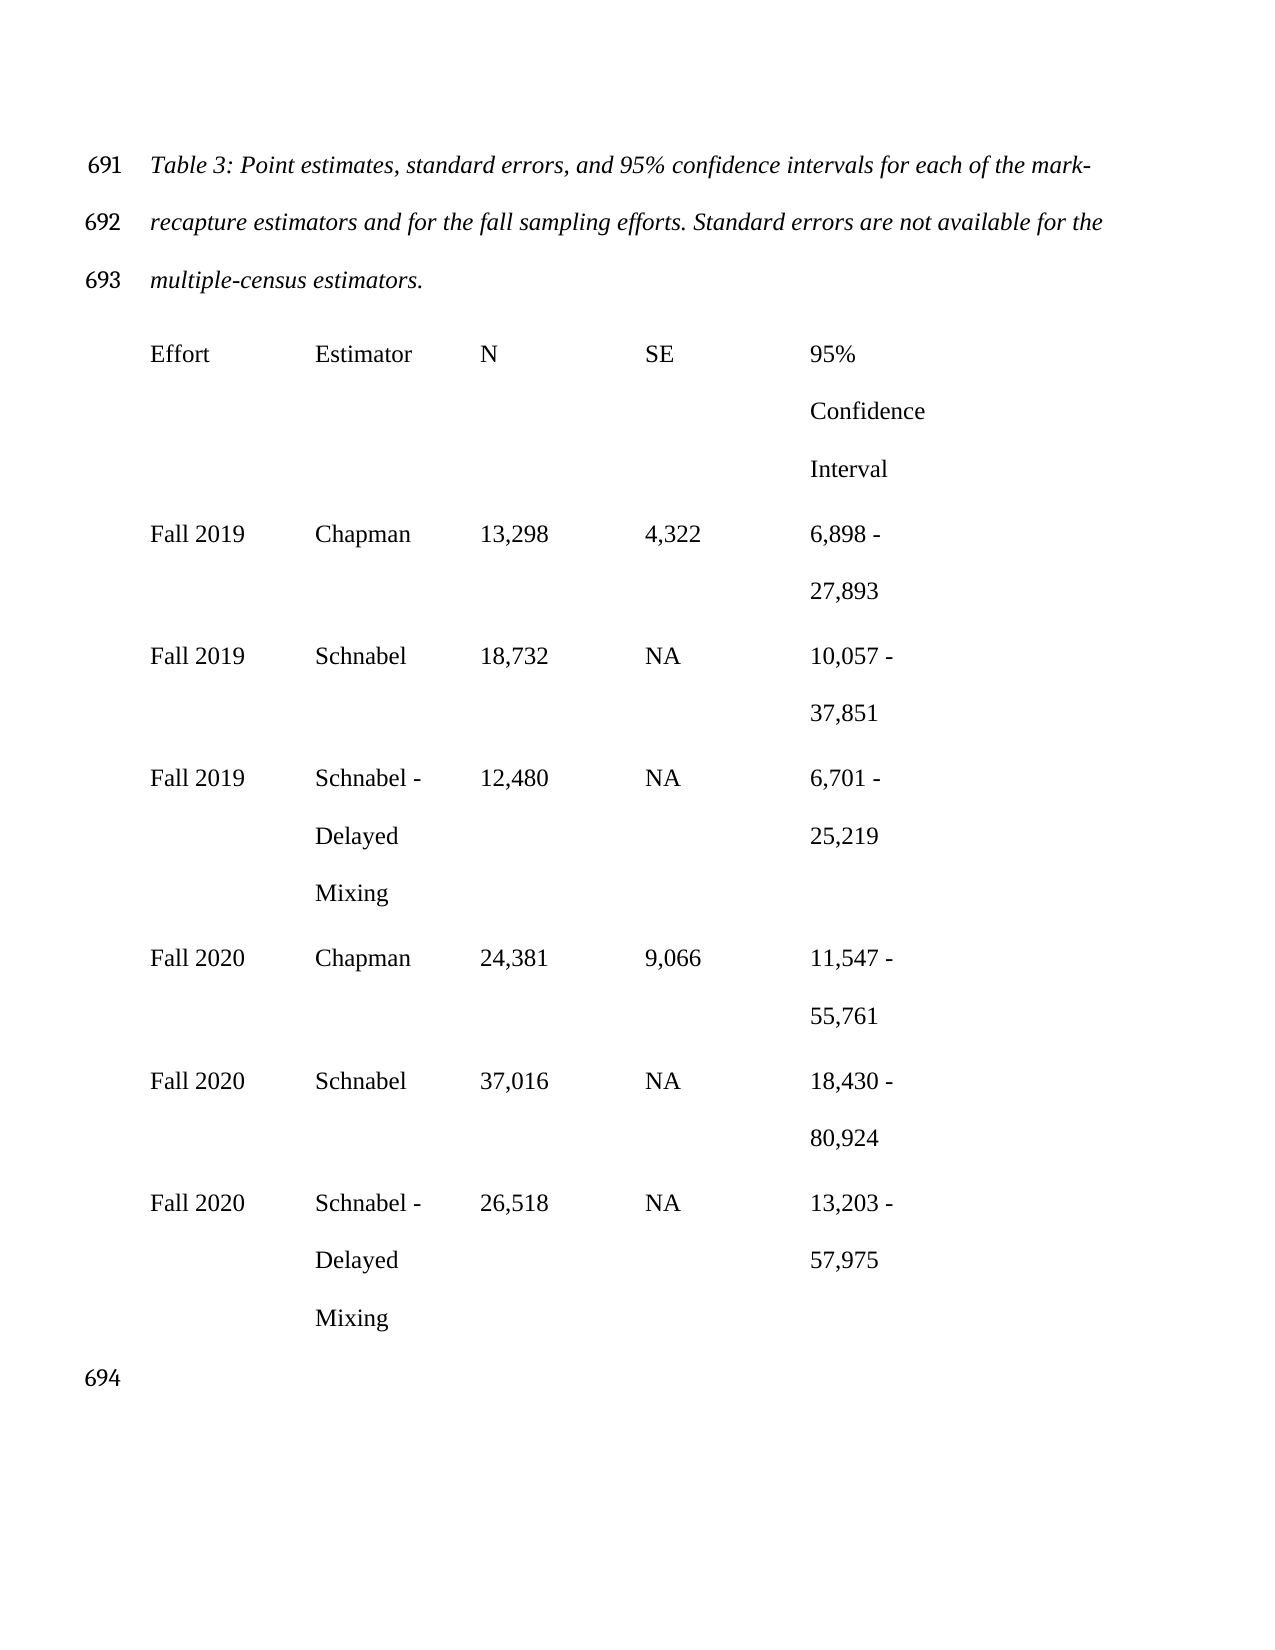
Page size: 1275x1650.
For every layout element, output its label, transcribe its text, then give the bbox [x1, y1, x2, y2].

table_header Effort [139, 335, 304, 515]
table_cell 11,547 - 55,761 [799, 940, 964, 1062]
table_cell NA [634, 760, 799, 939]
table_cell Fall 2019 [139, 515, 304, 637]
table_cell Chapman [304, 940, 469, 1062]
table_cell 37,016 [469, 1062, 634, 1184]
table_cell 12,480 [469, 760, 634, 939]
table_cell NA [634, 637, 799, 760]
table_cell 4,322 [634, 515, 799, 637]
table_cell 24,381 [469, 940, 634, 1062]
table_cell Fall 2020 [139, 1062, 304, 1184]
table_cell 13,298 [469, 515, 634, 637]
table_header Estimator [304, 335, 469, 515]
table_cell 6,701 - 25,219 [799, 760, 964, 939]
table_header 95% Confidence Interval [799, 335, 964, 515]
table_header SE [634, 335, 799, 515]
table_cell 18,430 - 80,924 [799, 1062, 964, 1184]
table_cell 18,732 [469, 637, 634, 760]
table_cell NA [634, 1184, 799, 1364]
table_cell Schnabel [304, 1062, 469, 1184]
table_cell Fall 2020 [139, 1184, 304, 1364]
table_cell 6,898 - 27,893 [799, 515, 964, 637]
table_cell 10,057 - 37,851 [799, 637, 964, 760]
table_header N [469, 335, 634, 515]
table_cell Fall 2019 [139, 637, 304, 760]
text Table 3: Point estimates, standard errors, and 95% confidence intervals for each of the mark-recapture estimators and for the fall sampling efforts. Standard errors are not available for the multiple-census estimators. [150, 150, 1125, 294]
table_cell Chapman [304, 515, 469, 637]
table_cell NA [634, 1062, 799, 1184]
table_cell Schnabel - Delayed Mixing [304, 1184, 469, 1364]
table_cell Fall 2020 [139, 940, 304, 1062]
table_cell 9,066 [634, 940, 799, 1062]
table_cell Schnabel [304, 637, 469, 760]
table_cell 26,518 [469, 1184, 634, 1364]
table_cell Fall 2019 [139, 760, 304, 939]
table_cell 13,203 - 57,975 [799, 1184, 964, 1364]
table_cell Schnabel - Delayed Mixing [304, 760, 469, 939]
